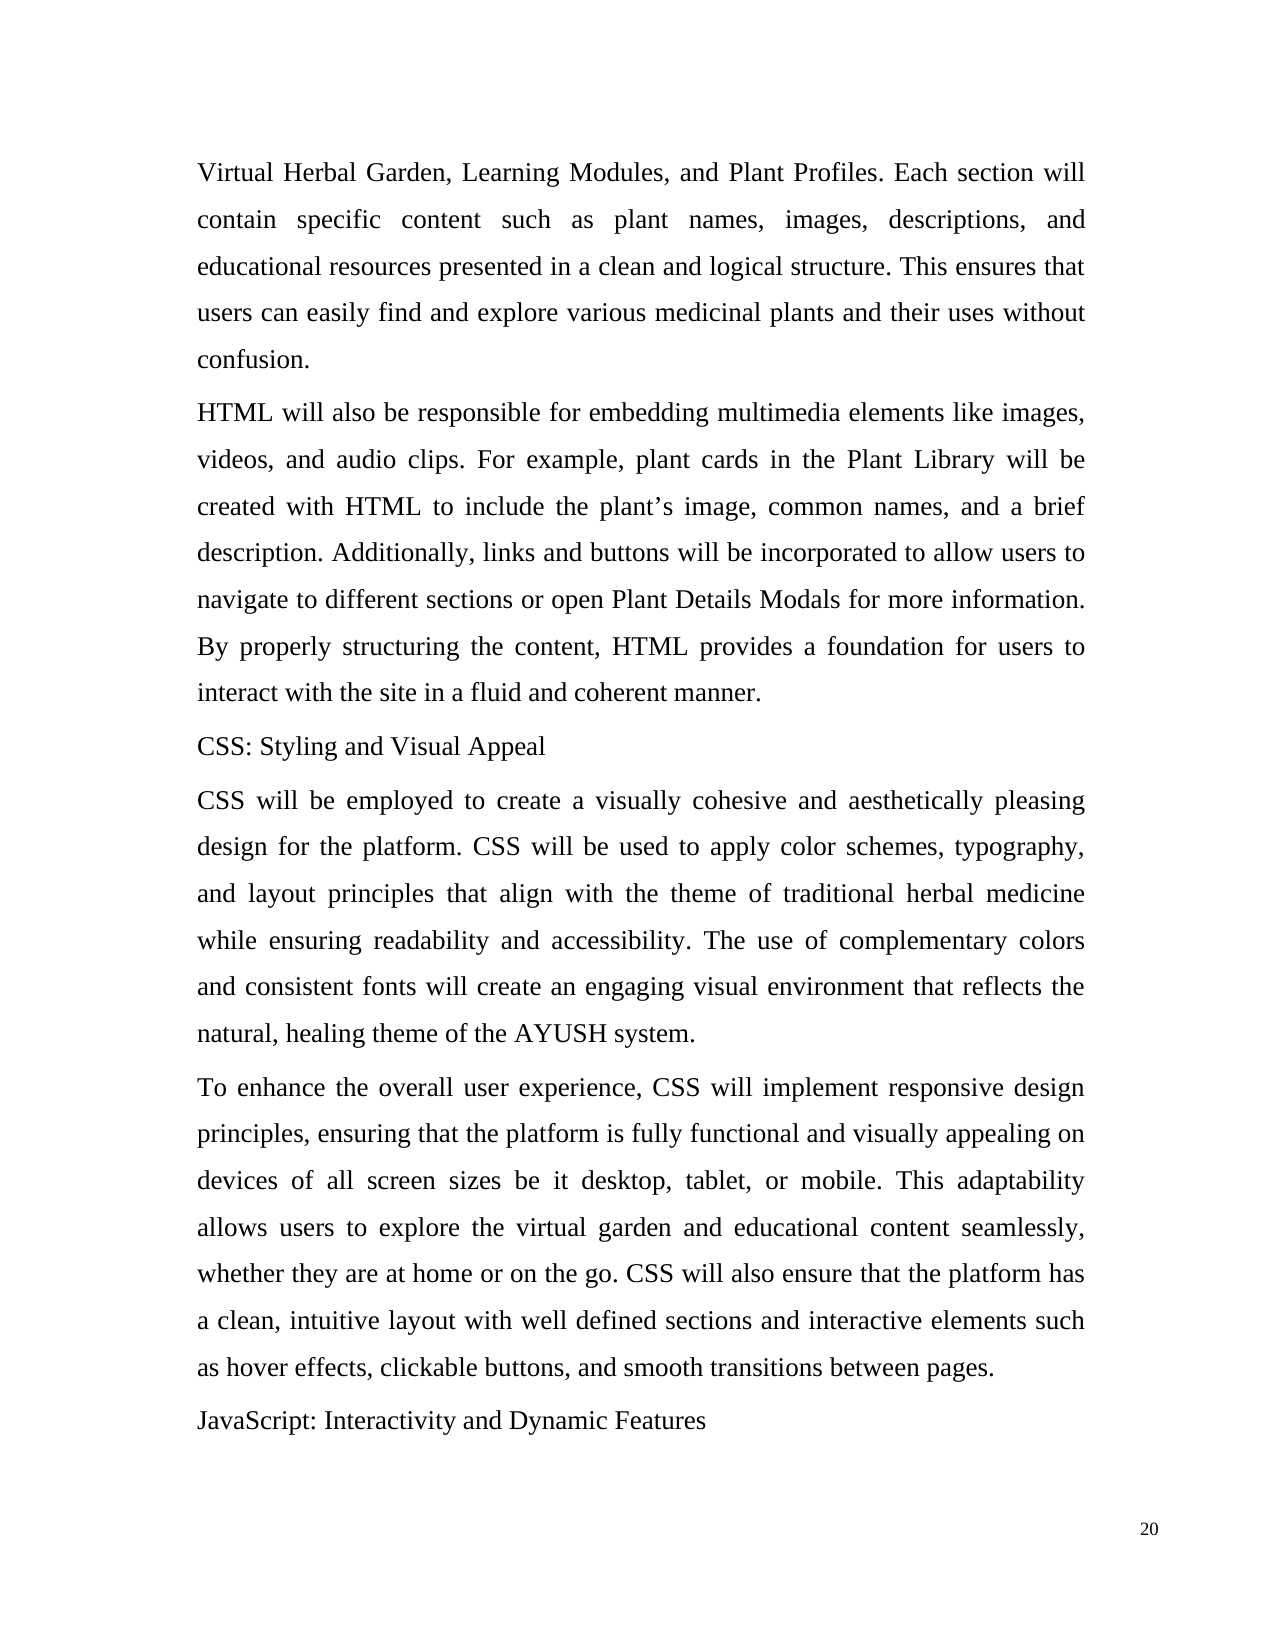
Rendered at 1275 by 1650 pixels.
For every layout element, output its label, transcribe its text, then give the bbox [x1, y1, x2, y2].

text CSS will be employed to create a visually cohesive and aesthetically pleasing design for the platform. CSS will be used to apply color schemes, typography, and layout principles that align with the theme of traditional herbal medicine while ensuring readability and accessibility. The use of complementary colors and consistent fonts will create an engaging visual environment that reflects the natural, healing theme of the AYUSH system. [197, 784, 1086, 1048]
text CSS: Styling and Visual Appeal [197, 730, 1086, 761]
text HTML will also be responsible for embedding multimedia elements like images, videos, and audio clips. For example, plant cards in the Plant Library will be created with HTML to include the plant’s image, common names, and a brief description. Additionally, links and buttons will be incorporated to allow users to navigate to different sections or open Plant Details Modals for more information. By properly structuring the content, HTML provides a foundation for users to interact with the site in a fluid and coherent manner. [197, 397, 1086, 708]
text JavaScript: Interactivity and Dynamic Features [197, 1404, 1086, 1436]
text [197, 156, 1086, 374]
text To enhance the overall user experience, CSS will implement responsive design principles, ensuring that the platform is fully functional and visually appealing on devices of all screen sizes be it desktop, tablet, or mobile. This adaptability allows users to explore the virtual garden and educational content seamlessly, whether they are at home or on the go. CSS will also ensure that the platform has a clean, intuitive layout with well defined sections and interactive elements such as hover effects, clickable buttons, and smooth transitions between pages. [197, 1071, 1086, 1382]
